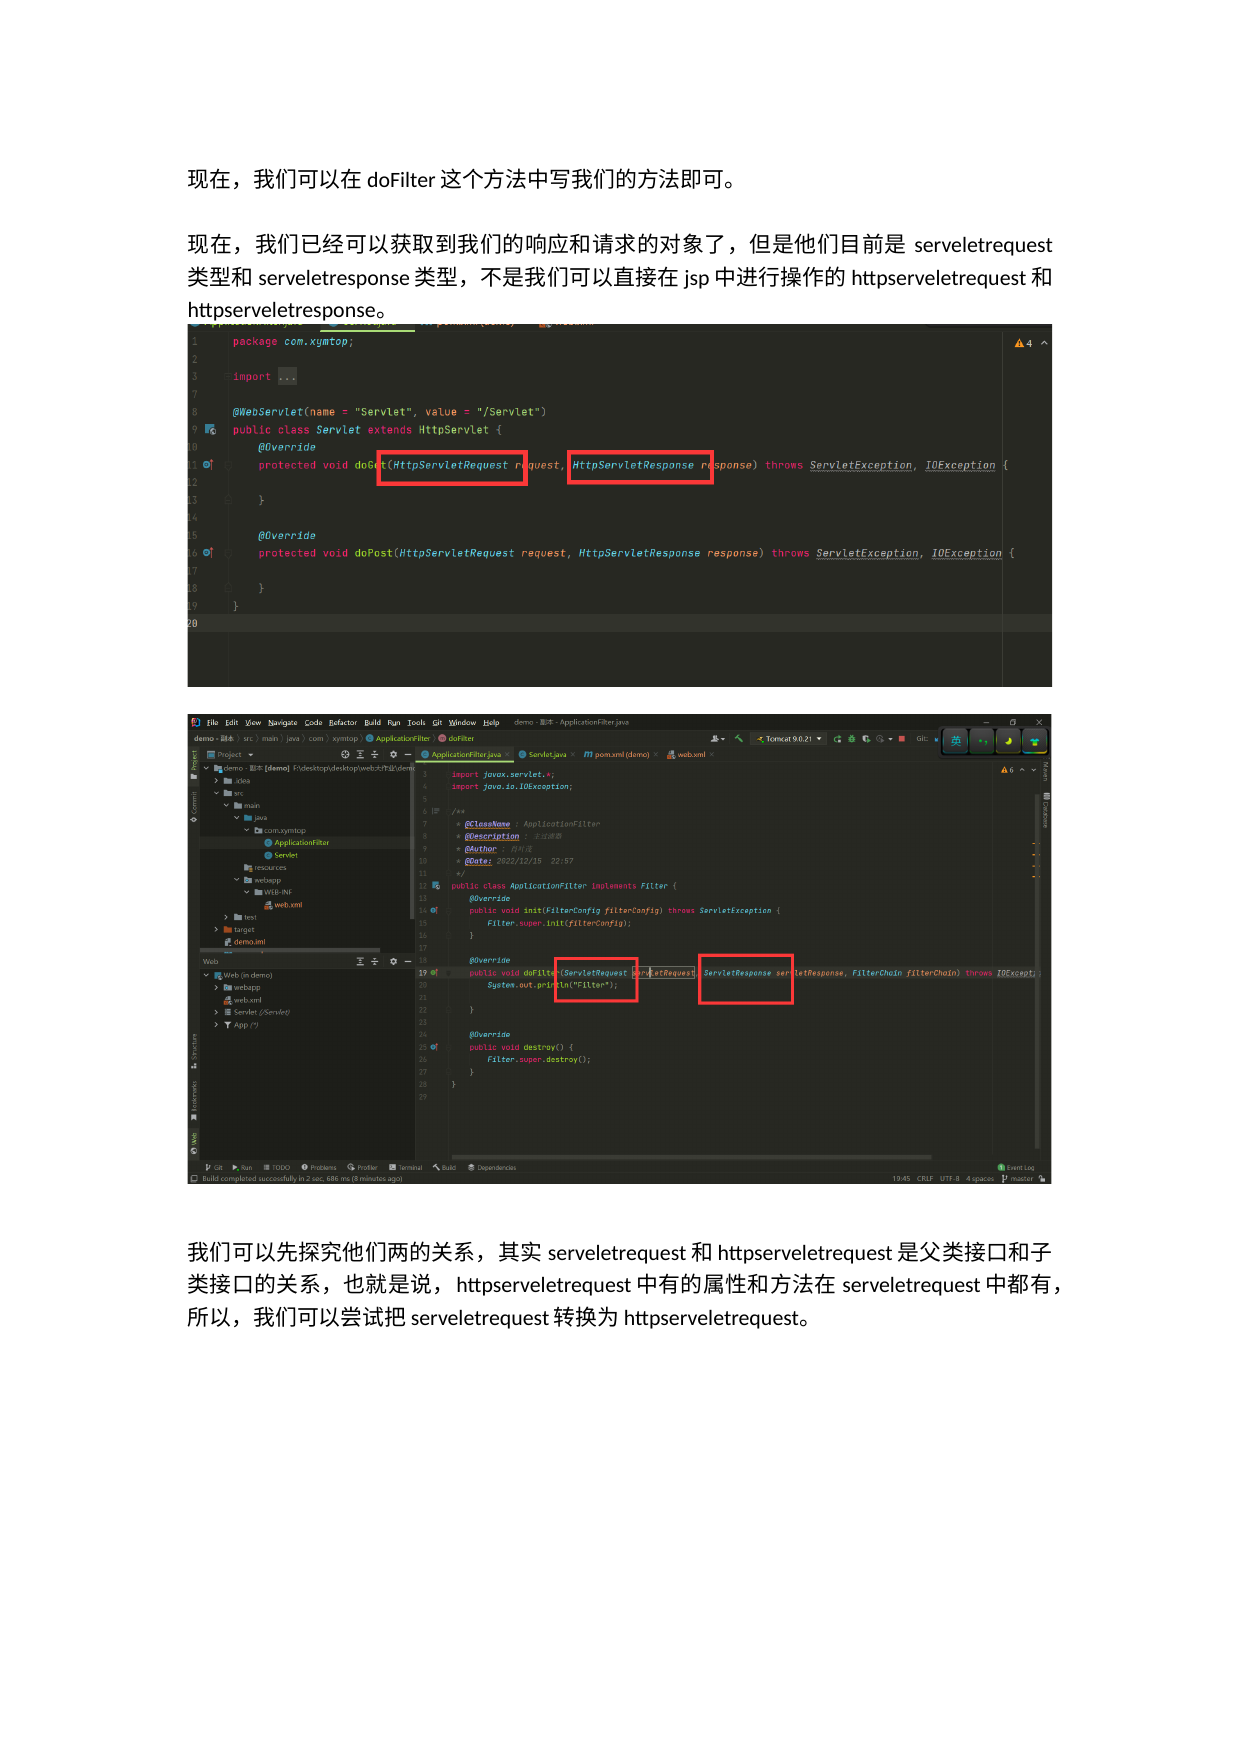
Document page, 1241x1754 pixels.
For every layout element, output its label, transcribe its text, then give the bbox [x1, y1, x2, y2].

picture [187, 714, 1052, 1184]
picture [187, 324, 1053, 687]
list 我们可以先探究他们两的关系，其实serveletrequest和httpserveletrequest是父类接口和子类接口的关系，也就是说，httpserveletrequest中有的属性和方法在serveletrequest中都有，所以，我们可以尝试把serveletrequest转换为httpserveletrequest。 [187, 1234, 1053, 1332]
list 现在，我们可以在doFilter这个方法中写我们的方法即可。 [187, 162, 1053, 194]
list 现在，我们已经可以获取到我们的响应和请求的对象了，但是他们目前是serveletrequest类型和serveletresponse类型，不是我们可以直接在jsp中进行操作的httpserveletrequest和httpserveletresponse。 [187, 227, 1053, 324]
